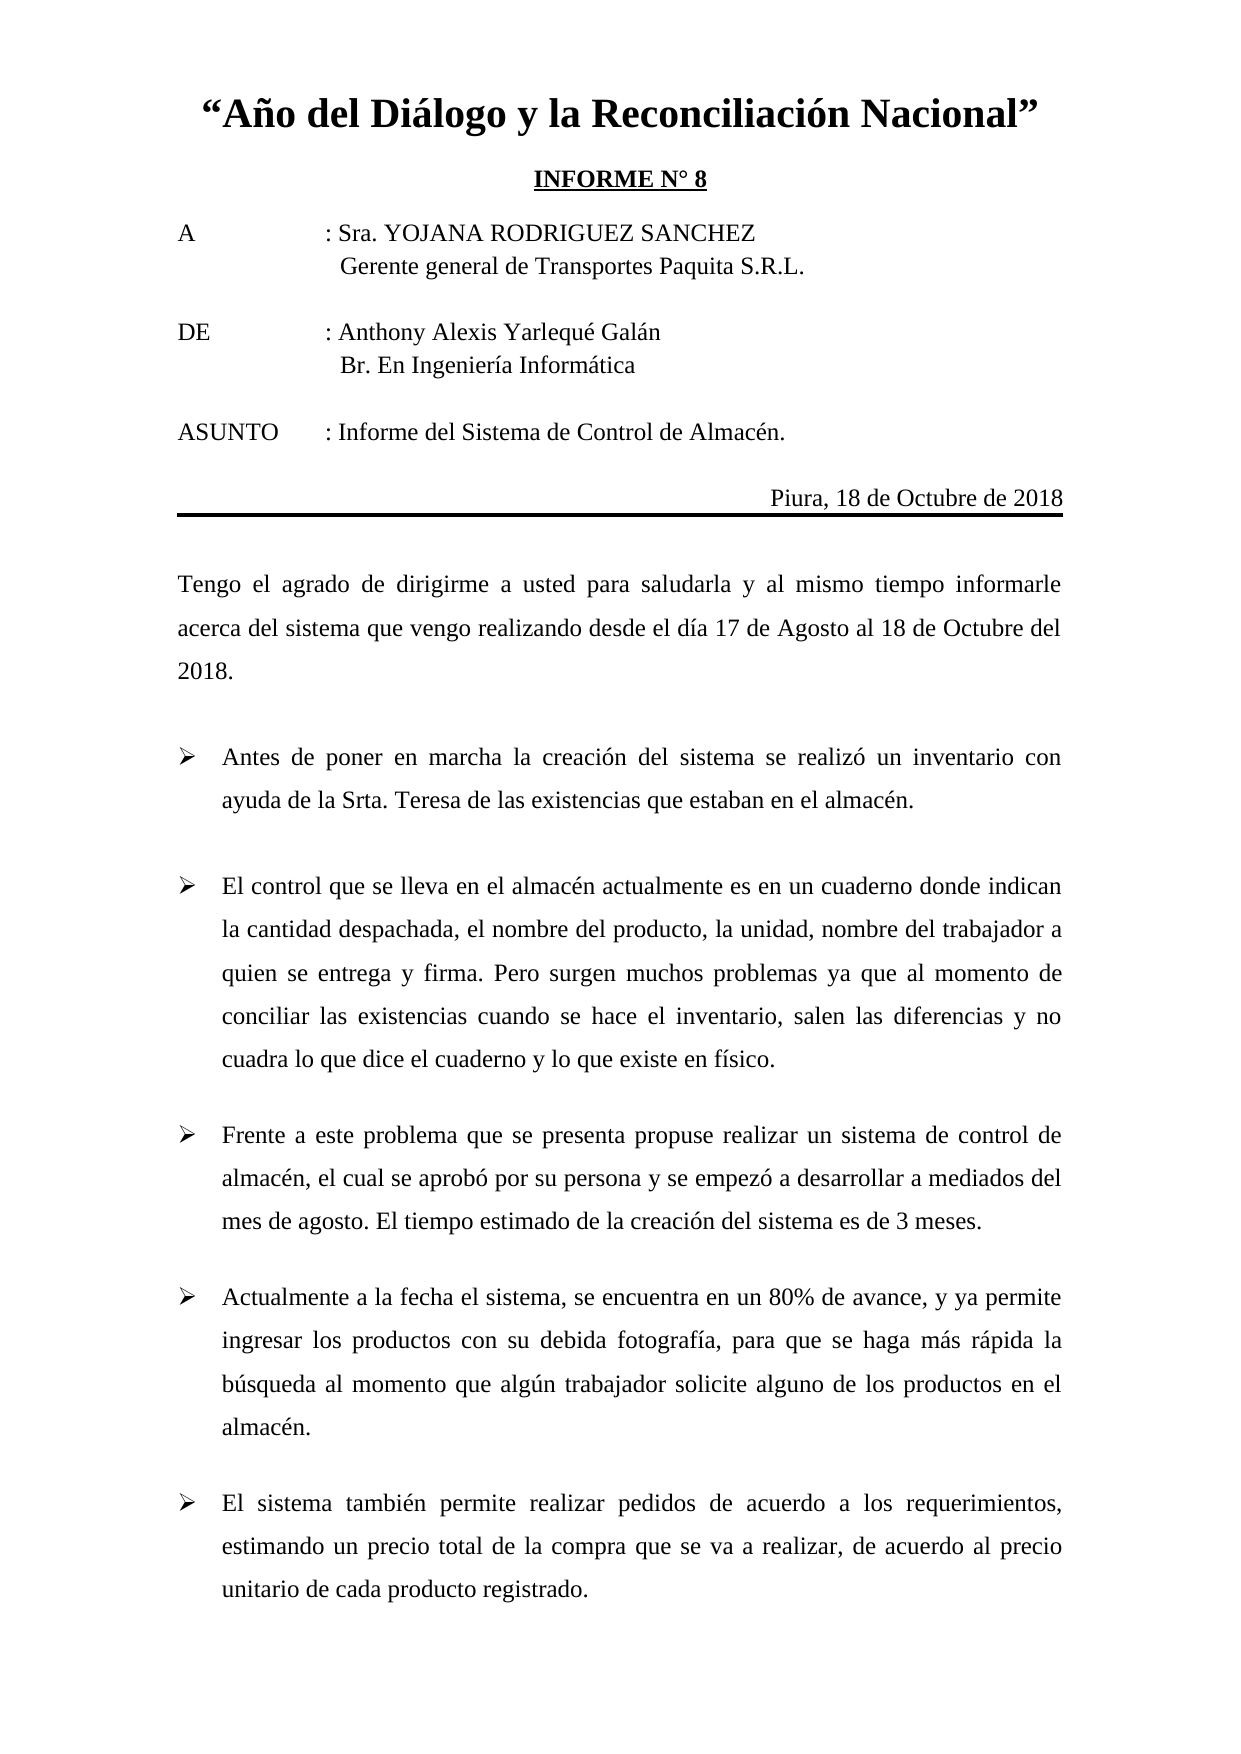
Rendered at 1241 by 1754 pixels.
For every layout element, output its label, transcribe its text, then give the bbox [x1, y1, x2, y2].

list Actualmente a la fecha el sistema, se encuentra en un 80% de avance, y ya permite ingresar los productos con su debida fotografía, para que se haga más rápida la búsqueda al momento que algún trabajador solicite alguno de los productos en el almacén. [177, 1282, 1063, 1441]
list Antes de poner en marcha la creación del sistema se realizó un inventario con ayuda de la Srta. Teresa de las existencias que estaban en el almacén. [177, 742, 1063, 814]
list Frente a este problema que se presenta propuse realizar un sistema de control de almacén, el cual se aprobó por su persona y se empezó a desarrollar a mediados del mes de agosto. El tiempo estimado de la creación del sistema es de 3 meses. [177, 1120, 1063, 1235]
text INFORME N° 8 [177, 164, 1063, 193]
text Br. En Ingeniería Informática [340, 351, 1063, 379]
text “Año del Diálogo y la Reconciliación Nacional” [177, 89, 1063, 137]
list El control que se lleva en el almacén actualmente es en un cuaderno donde indican la cantidad despachada, el nombre del producto, la unidad, nombre del trabajador a quien se entrega y firma. Pero surgen muchos problemas ya que al momento de conciliar las existencias cuando se hace el inventario, salen las diferencias y no cuadra lo que dice el cuaderno y lo que existe en físico. [177, 871, 1063, 1073]
text DE : Anthony Alexis Yarlequé Galán [177, 317, 1063, 346]
text Tengo el agrado de dirigirme a usted para saludarla y al mismo tiempo informarle acerca del sistema que vengo realizando desde el día 17 de Agosto al 18 de Octubre del 2018. [177, 569, 1063, 684]
list El sistema también permite realizar pedidos de acuerdo a los requerimientos, estimando un precio total de la compra que se va a realizar, de acuerdo al precio unitario de cada producto registrado. [177, 1488, 1063, 1603]
text ASUNTO : Informe del Sistema de Control de Almacén. [177, 417, 1063, 445]
text A : Sra. YOJANA RODRIGUEZ SANCHEZ [177, 218, 1063, 247]
text Piura, 18 de Octubre de 2018 [177, 483, 1063, 513]
text Gerente general de Transportes Paquita S.R.L. [340, 251, 1063, 280]
